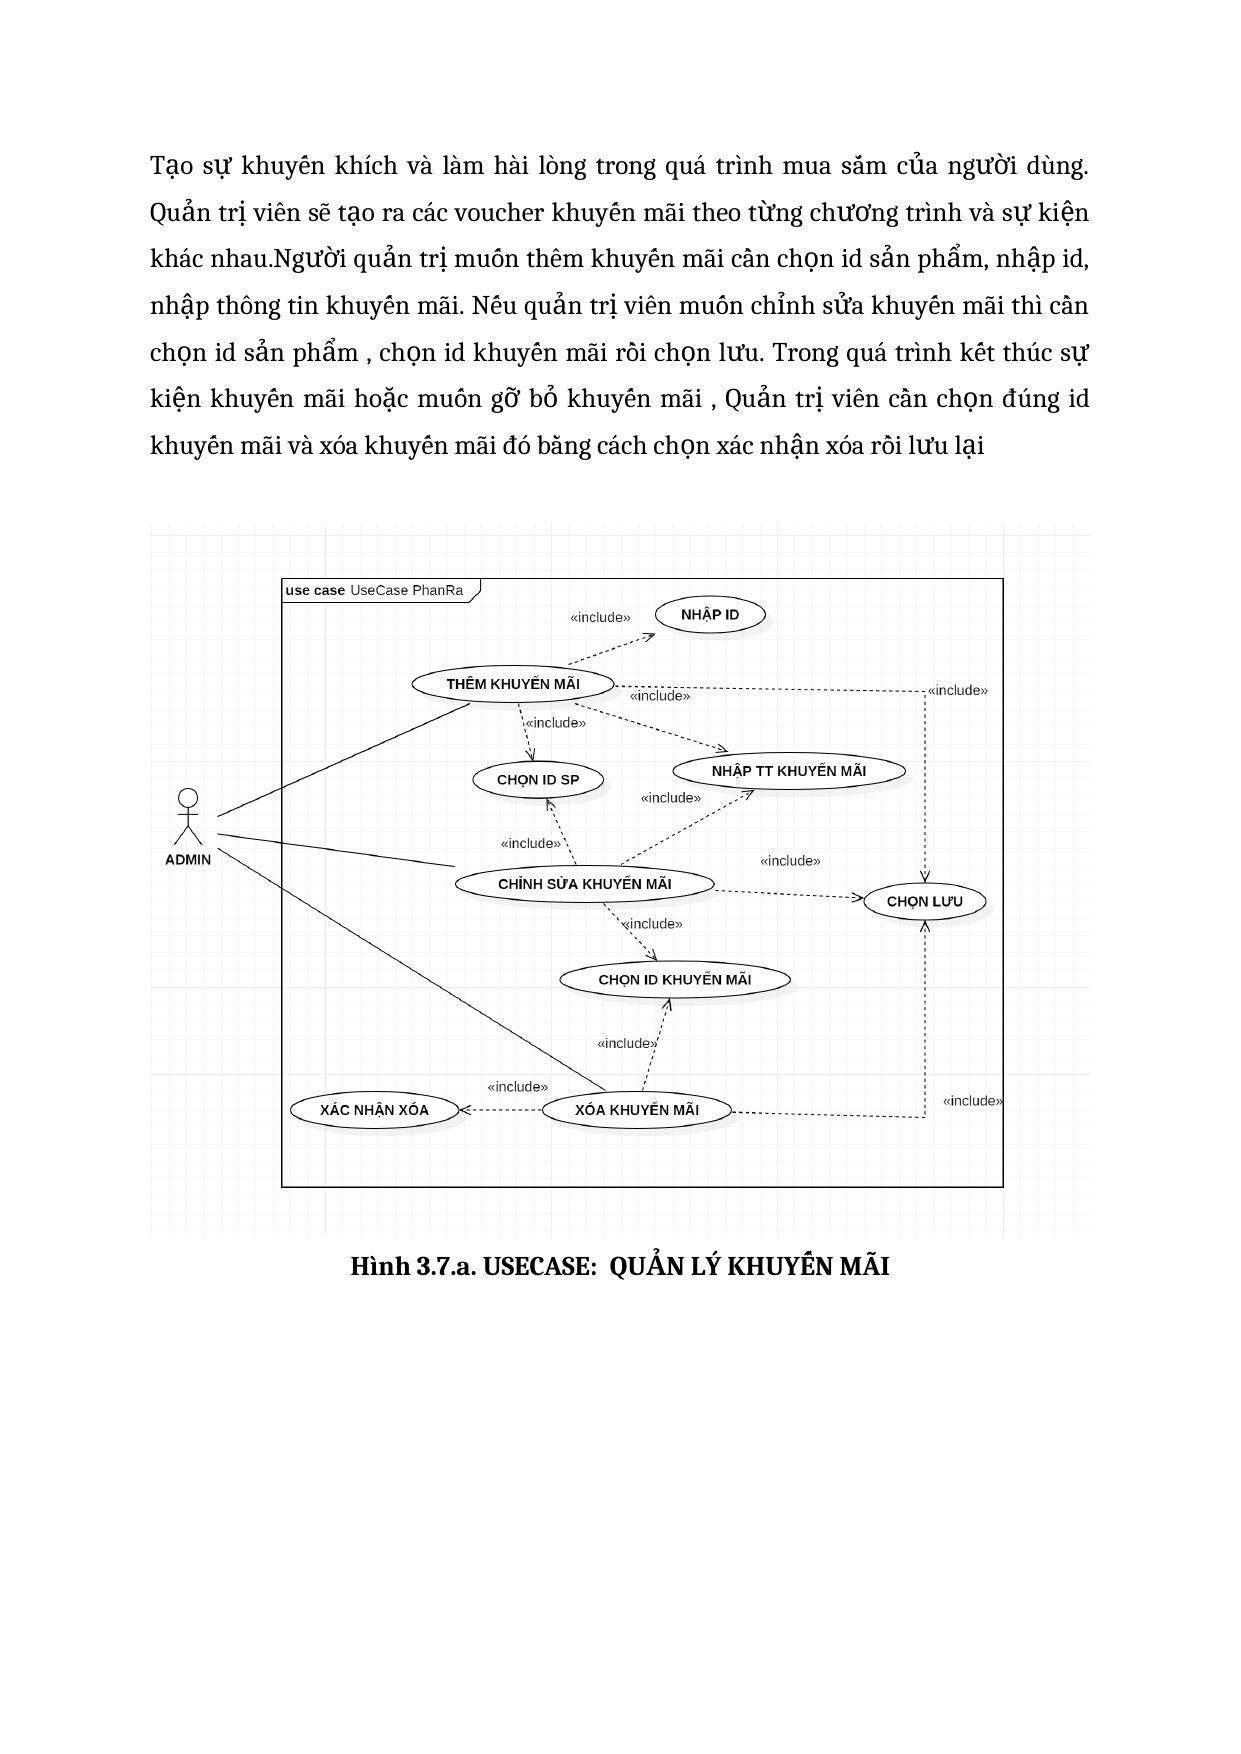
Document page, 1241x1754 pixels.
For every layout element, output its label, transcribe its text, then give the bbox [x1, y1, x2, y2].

text Tạo sự khuyến khích và làm hài lòng trong quá trình mua sắm của người dùng. Quản trị viên sẽ tạo ra các voucher khuyến mãi theo từng chương trình và sự kiện khác nhau.Người quản trị muốn thêm khuyến mãi cần chọn id sản phẩm, nhập id, nhập thông tin khuyến mãi. Nếu quản trị viên muốn chỉnh sửa khuyến mãi thì cần chọn id sản phẩm , chọn id khuyến mãi rồi chọn lưu. Trong quá trình kết thúc sự kiện khuyến mãi hoặc muốn gỡ bỏ khuyến mãi , Quản trị viên cần chọn đúng id khuyến mãi và xóa khuyến mãi đó bằng cách chọn xác nhận xóa rồi lưu lại [150, 150, 1090, 461]
picture [150, 523, 1091, 1238]
text Hình 3.7.a. USECASE: QUẢN LÝ KHUYẾN MÃI [150, 1251, 1090, 1282]
